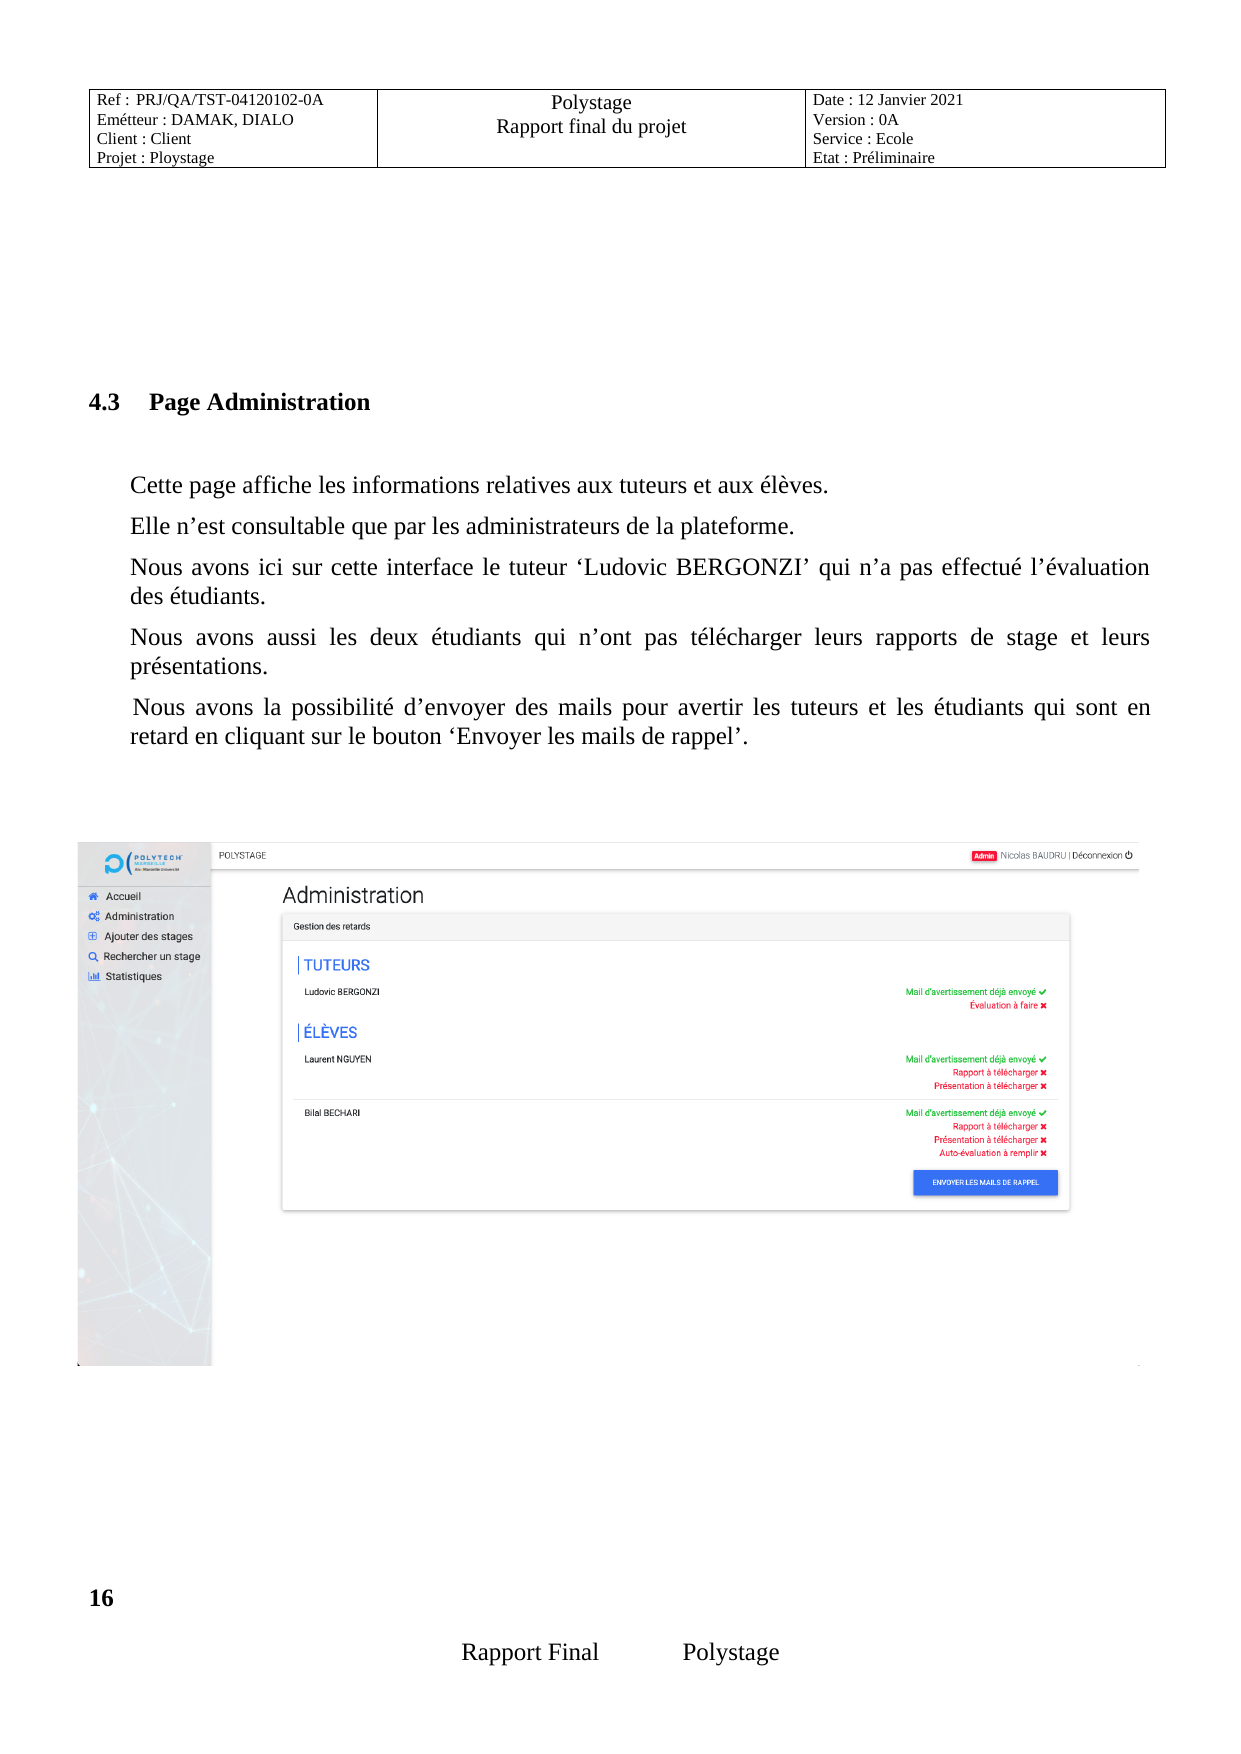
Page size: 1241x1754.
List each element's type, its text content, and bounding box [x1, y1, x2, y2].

text Elle n’est consultable que par les administrateurs de la plateforme. [130, 511, 1152, 540]
text Nous avons aussi les deux étudiants qui n’ont pas télécharger leurs rapports de stage et leurs présentations. [130, 622, 1152, 680]
text Cette page affiche les informations relatives aux tuteurs et aux élèves. [130, 470, 1152, 498]
picture [77, 842, 1140, 1366]
text Nous avons la possibilité d’envoyer des mails pour avertir les tuteurs et les étudiants qui sont en retard en cliquant sur le bouton ‘Envoyer les mails de rappel’. [130, 692, 1152, 750]
text Nous avons ici sur cette interface le tuteur ‘Ludovic BERGONZI’ qui n’a pas effectué l’évaluation des étudiants. [130, 552, 1152, 610]
subtitle Page Administration [89, 387, 1152, 416]
